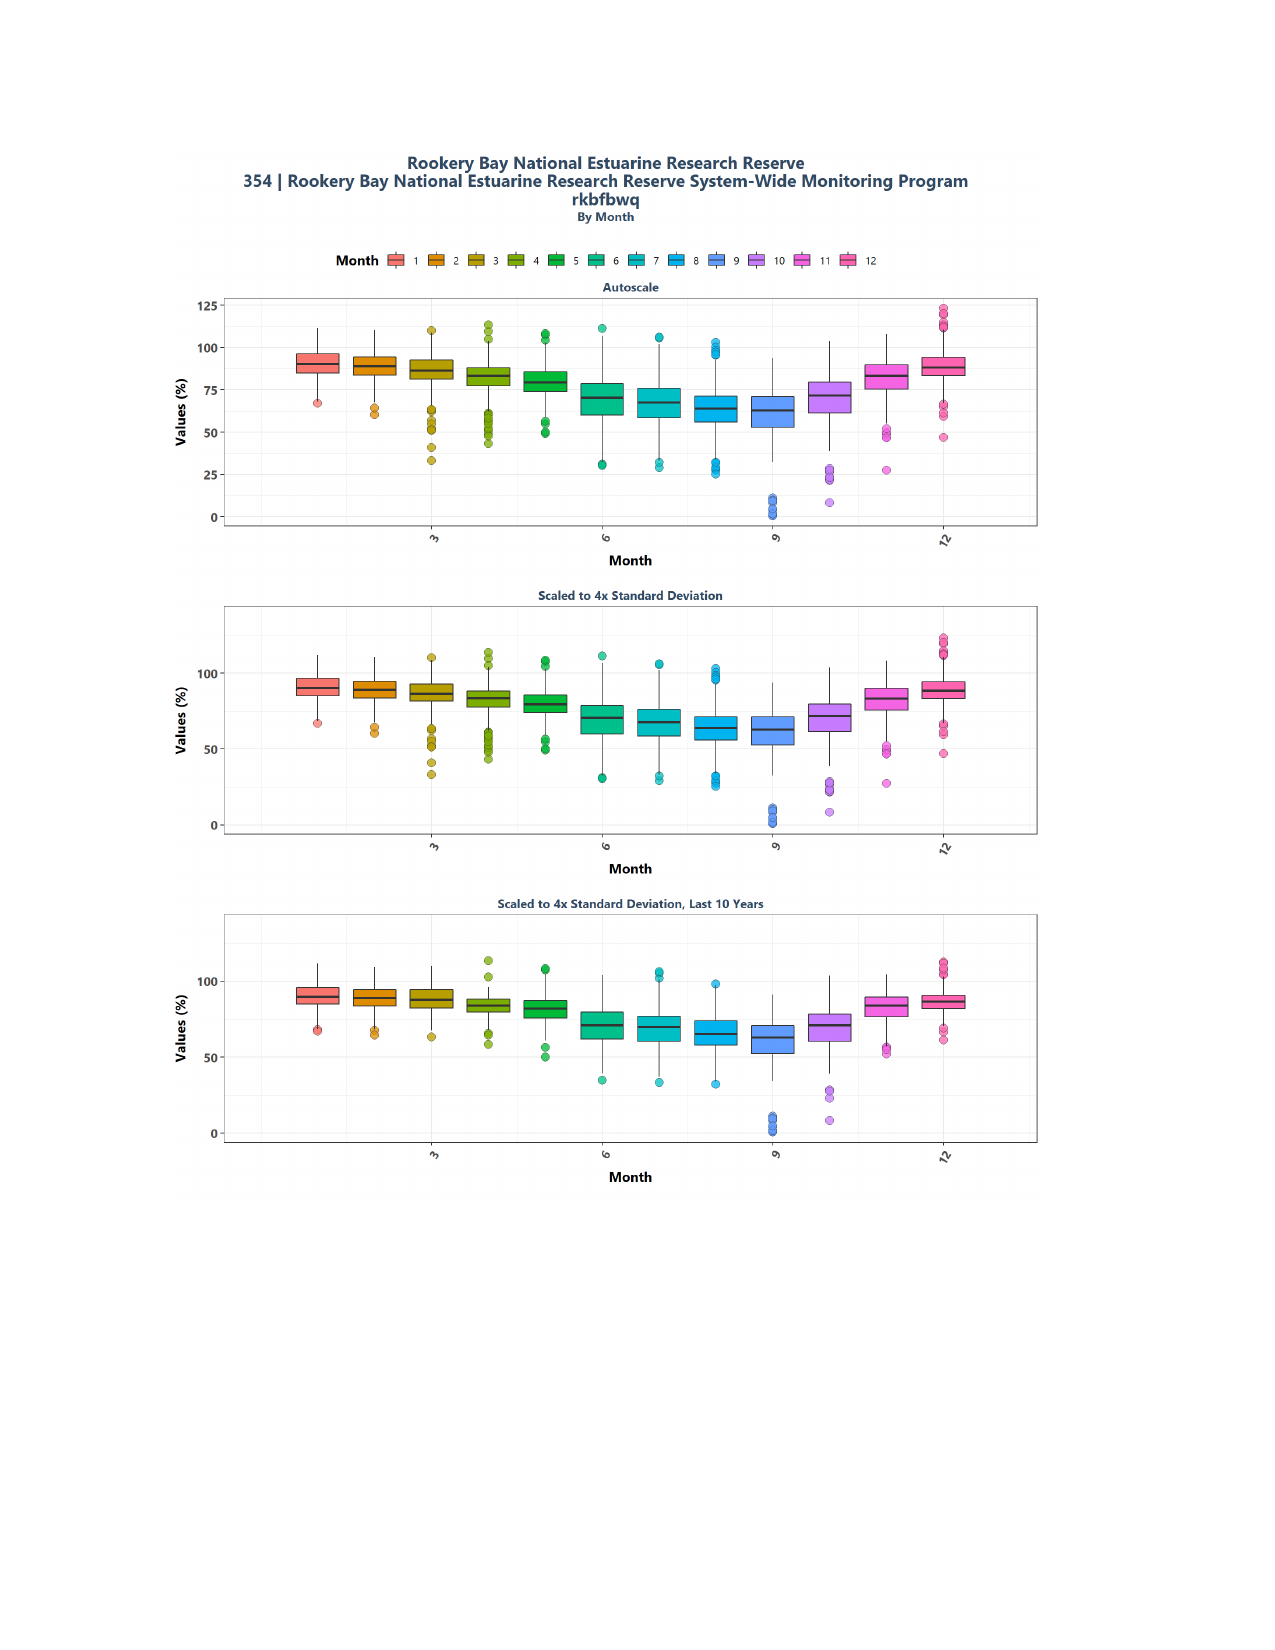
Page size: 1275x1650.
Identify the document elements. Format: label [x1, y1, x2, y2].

picture [168, 150, 1044, 1200]
